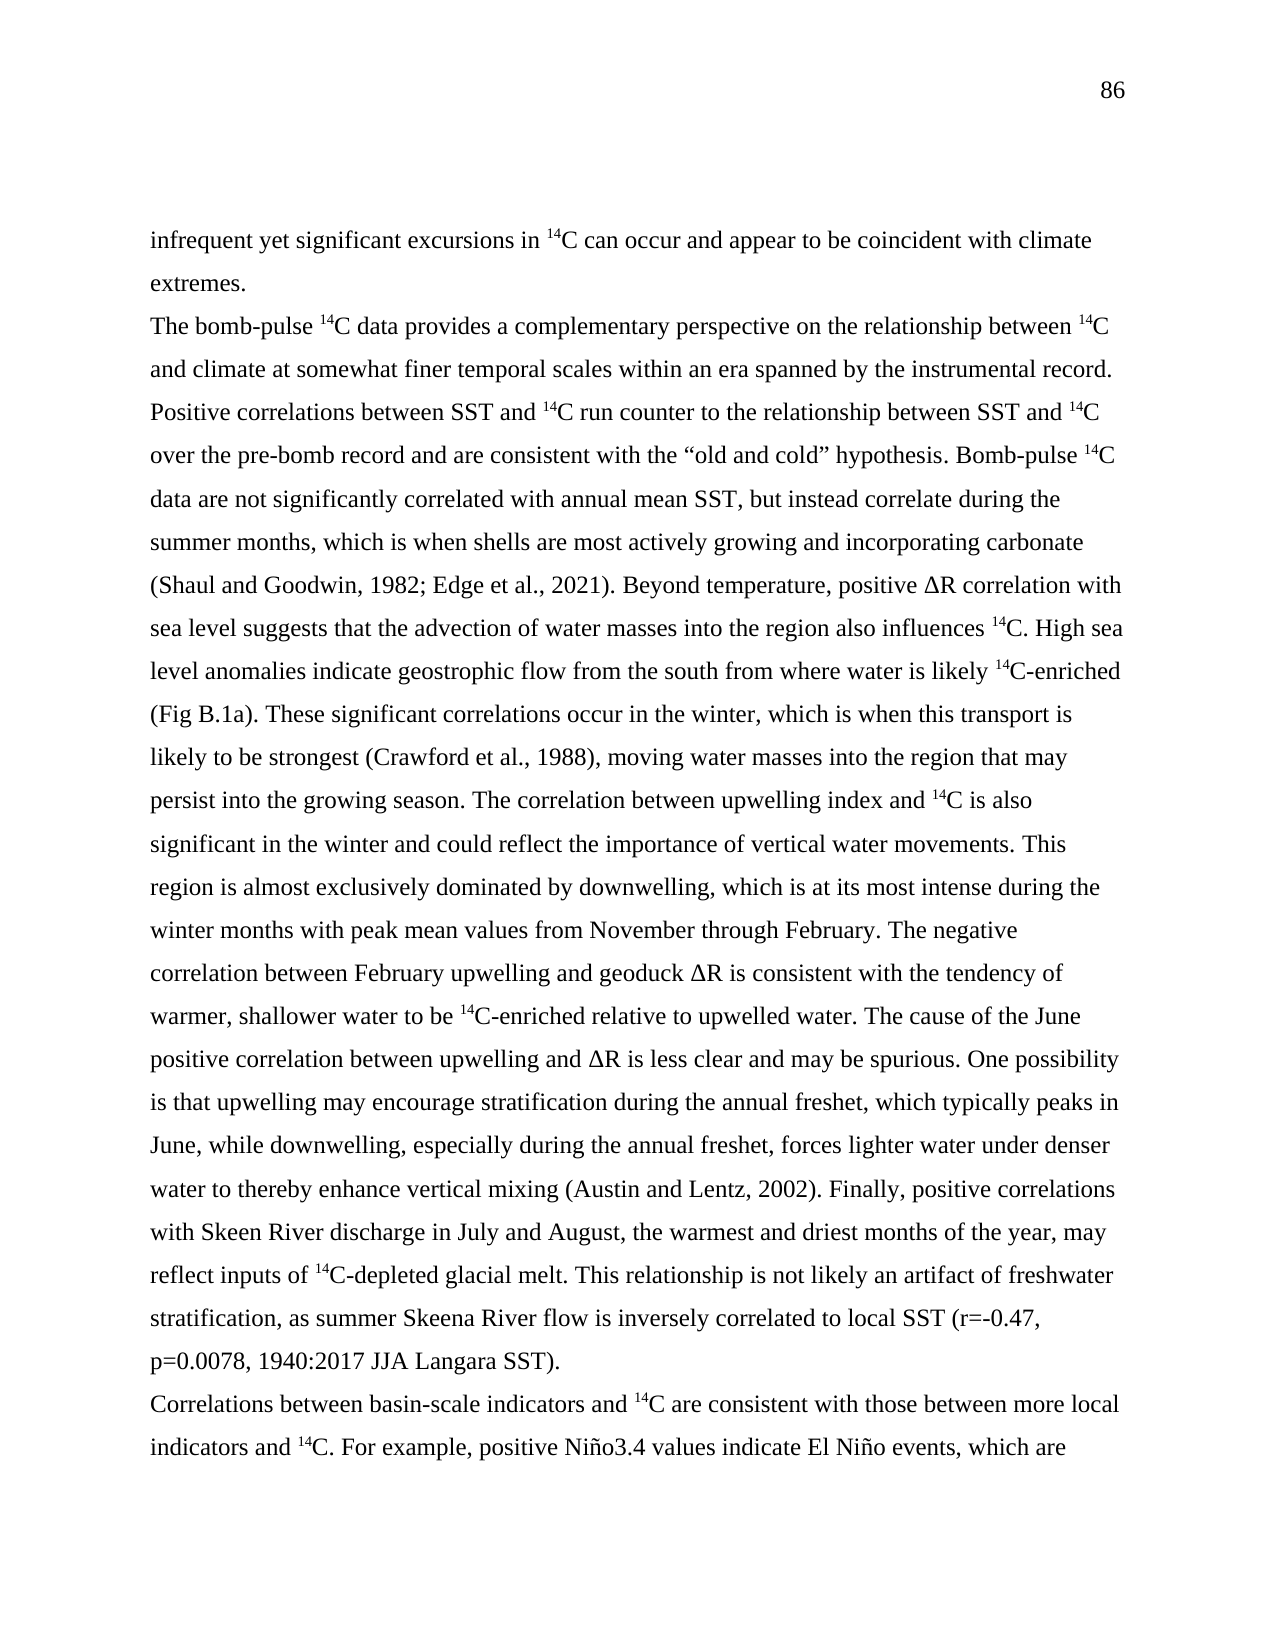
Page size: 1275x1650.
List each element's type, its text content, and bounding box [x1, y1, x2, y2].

text The bomb-pulse 14C data provides a complementary perspective on the relationship between 14C and climate at somewhat finer temporal scales within an era spanned by the instrumental record. Positive correlations between SST and 14C run counter to the relationship between SST and 14C over the pre-bomb record and are consistent with the “old and cold” hypothesis. Bomb-pulse 14C data are not significantly correlated with annual mean SST, but instead correlate during the summer months, which is when shells are most actively growing and incorporating carbonate (Shaul and Goodwin, 1982; Edge et al., 2021). Beyond temperature, positive ΔR correlation with sea level suggests that the advection of water masses into the region also influences 14C. High sea level anomalies indicate geostrophic flow from the south from where water is likely 14C-enriched (Fig B.1a). These significant correlations occur in the winter, which is when this transport is likely to be strongest (Crawford et al., 1988), moving water masses into the region that may persist into the growing season. The correlation between upwelling index and 14C is also significant in the winter and could reflect the importance of vertical water movements. This region is almost exclusively dominated by downwelling, which is at its most intense during the winter months with peak mean values from November through February. The negative correlation between February upwelling and geoduck ΔR is consistent with the tendency of warmer, shallower water to be 14C-enriched relative to upwelled water. The cause of the June positive correlation between upwelling and ΔR is less clear and may be spurious. One possibility is that upwelling may encourage stratification during the annual freshet, which typically peaks in June, while downwelling, especially during the annual freshet, forces lighter water under denser water to thereby enhance vertical mixing (Austin and Lentz, 2002). Finally, positive correlations with Skeen River discharge in July and August, the warmest and driest months of the year, may reflect inputs of 14C-depleted glacial melt. This relationship is not likely an artifact of freshwater stratification, as summer Skeena River flow is inversely correlated to local SST (r=-0.47, p=0.0078, 1940:2017 JJA Langara SST). [150, 311, 1125, 1375]
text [150, 225, 1125, 297]
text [150, 1389, 1125, 1461]
